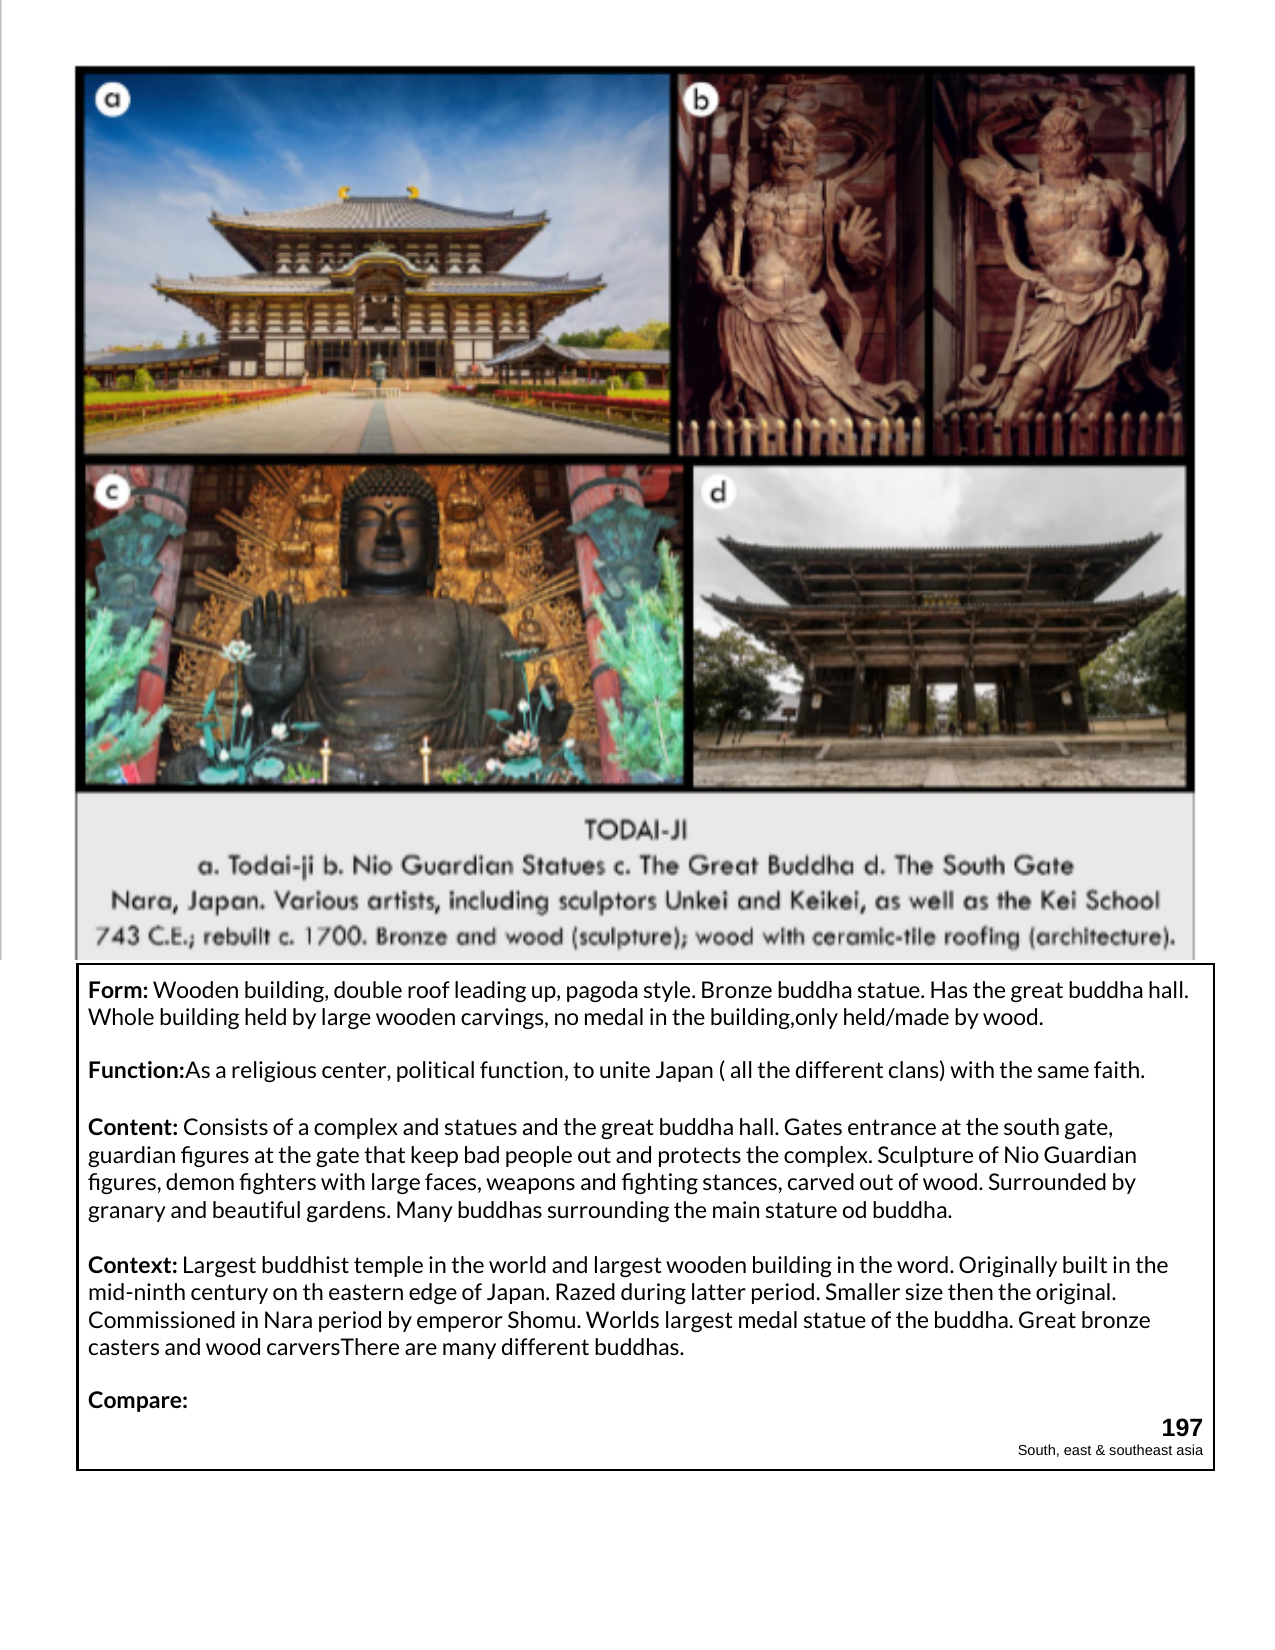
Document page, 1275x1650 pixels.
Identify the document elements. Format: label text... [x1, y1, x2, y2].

table_header Form: Wooden building, double roof leading up, pagoda style. Bronze buddha statue. Has the great buddha hall. Whole building held by large wooden carvings, no medal in the building,only held/made by wood. Function:As a religious center, political function, to unite Japan ( all the different clans) with the same faith. Content: Consists of a complex and statues and the great buddha hall. Gates entrance at the south gate, guardian figures at the gate that keep bad people out and protects the complex. Sculpture of Nio Guardian figures, demon fighters with large faces, weapons and fighting stances, carved out of wood. Surrounded by granary and beautiful gardens. Many buddhas surrounding the main stature od buddha. Context: Largest buddhist temple in the world and largest wooden building in the word. Originally built in the mid-ninth century on th eastern edge of Japan. Razed during latter period. Smaller size then the original. Commissioned in Nara period by emperor Shomu. Worlds largest medal statue of the buddha. Great bronze casters and wood carversThere are many different buddhas. Compare: 197 South, east & southeast asia [79, 965, 1213, 1469]
picture [0, 0, 1268, 960]
